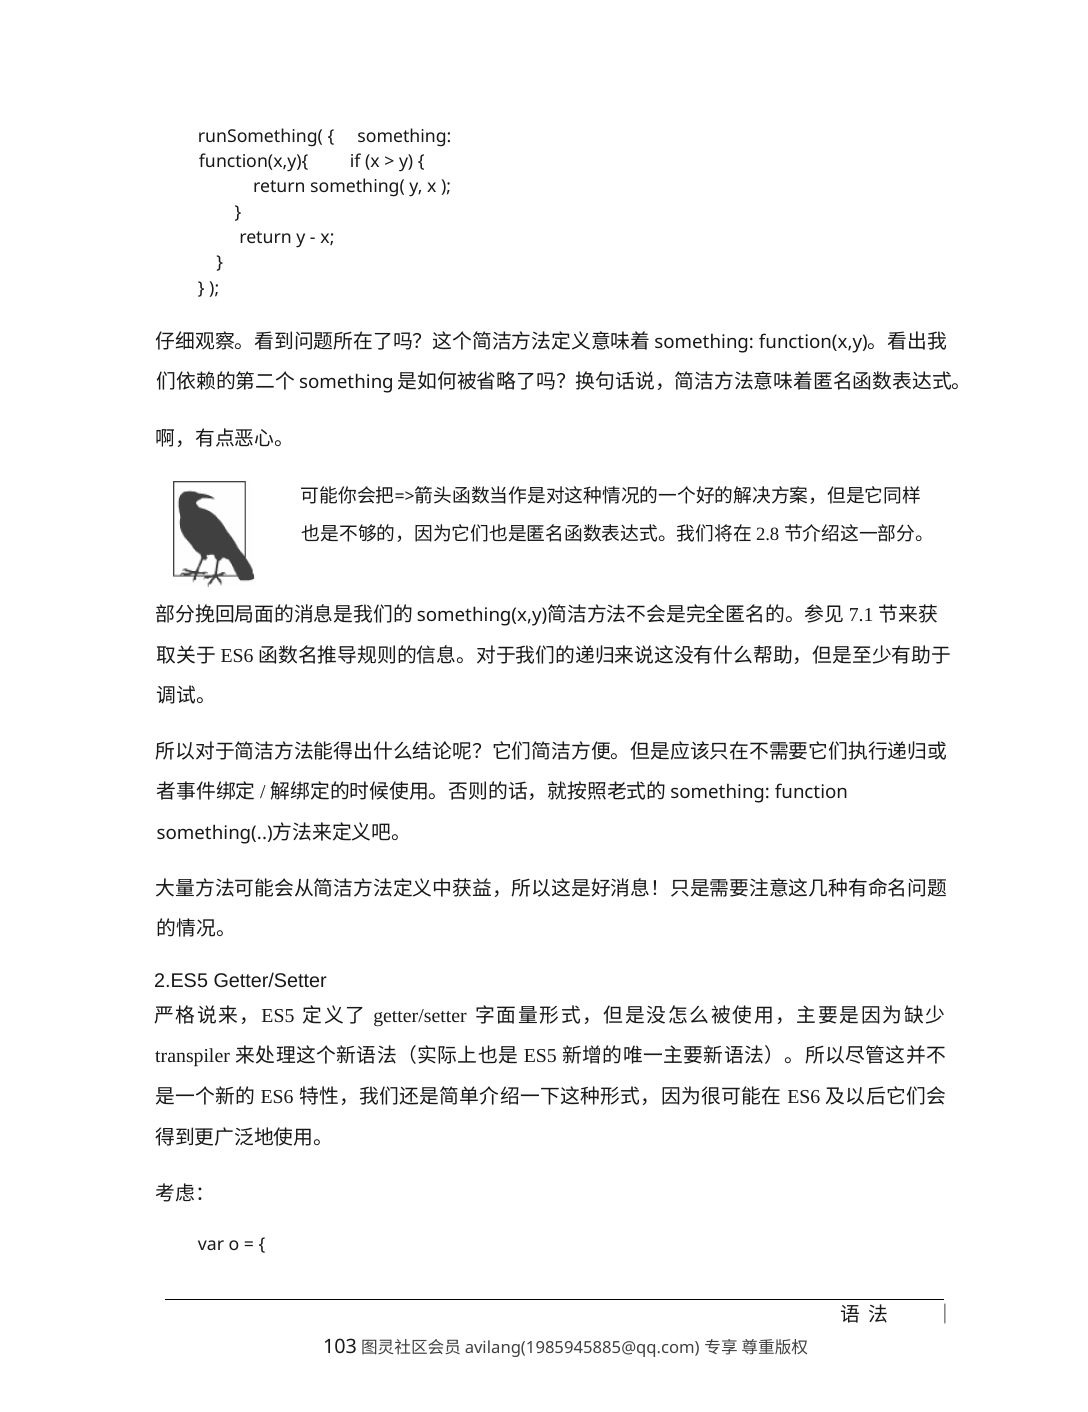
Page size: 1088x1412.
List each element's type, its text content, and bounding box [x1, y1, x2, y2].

text 考虑： [155, 1178, 955, 1206]
picture [173, 481, 255, 587]
text 严格说来，ES5 定义了 getter/setter 字面量形式，但是没怎么被使用，主要是因为缺少 transpiler 来处理这个新语法（实际上也是 ES5 新增的唯一主要新语法）。所以尽管这并不是一个新的 ES6 特性，我们还是简单介绍一下这种形式，因为很可能在 ES6 及以后它们会得到更广泛地使用。 [154, 999, 946, 1150]
text 大量方法可能会从简洁方法定义中获益，所以这是好消息！只是需要注意这几种有命名问题的情况。 [155, 872, 955, 941]
text return y - x; [198, 224, 396, 249]
text } [198, 250, 768, 274]
text var o = { [198, 1231, 768, 1255]
text 所以对于简洁方法能得出什么结论呢？它们简洁方便。但是应该只在不需要它们执行递归或者事件绑定 / 解绑定的时候使用。否则的话，就按照老式的something: function something(..)方法来定义吧。 [155, 736, 955, 845]
text runSomething( { something: function(x,y){ if (x > y) { [198, 124, 471, 173]
text 仔细观察。看到问题所在了吗？这个简洁方法定义意味着something: function(x,y)。看出我们依赖的第二个something是如何被省略了吗？换句话说，简洁方法意味着匿名函数表达式。 [155, 326, 955, 394]
text return something( y, x ); [198, 174, 768, 198]
text 可能你会把=>箭头函数当作是对这种情况的一个好的解决方案，但是它同样也是不够的，因为它们也是匿名函数表达式。我们将在 2.8 节介绍这一部分。 [255, 481, 934, 546]
text } [198, 199, 768, 223]
text } ); [198, 275, 768, 299]
text 啊，有点恶心。 [155, 422, 955, 451]
text 2.ES5 Getter/Setter [154, 969, 956, 992]
text 部分挽回局面的消息是我们的something(x,y)简洁方法不会是完全匿名的。参见 7.1 节来获取关于 ES6 函数名推导规则的信息。对于我们的递归来说这没有什么帮助，但是至少有助于调试。 [155, 599, 955, 708]
